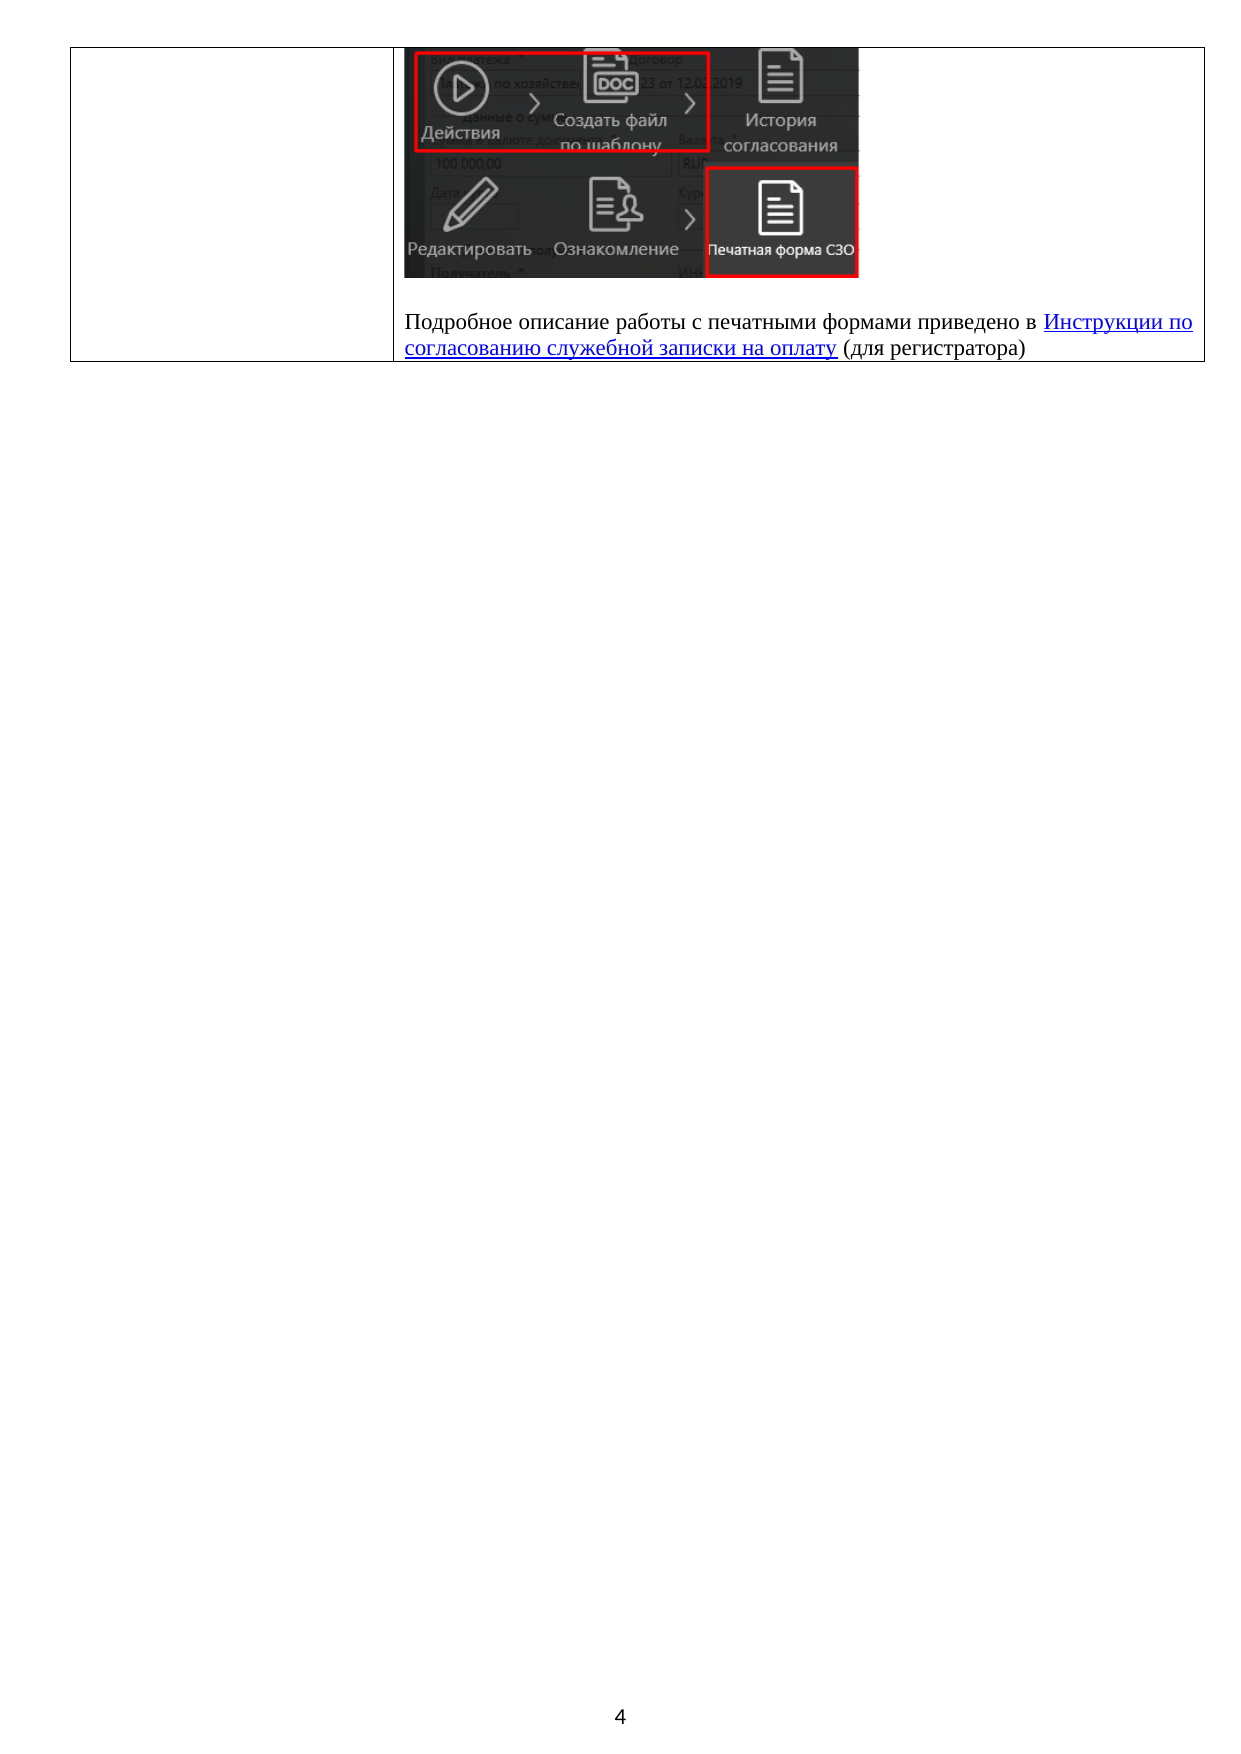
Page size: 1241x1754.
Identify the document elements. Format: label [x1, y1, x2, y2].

table_cell [394, 48, 1204, 361]
table_cell [71, 48, 393, 361]
picture [404, 48, 861, 278]
